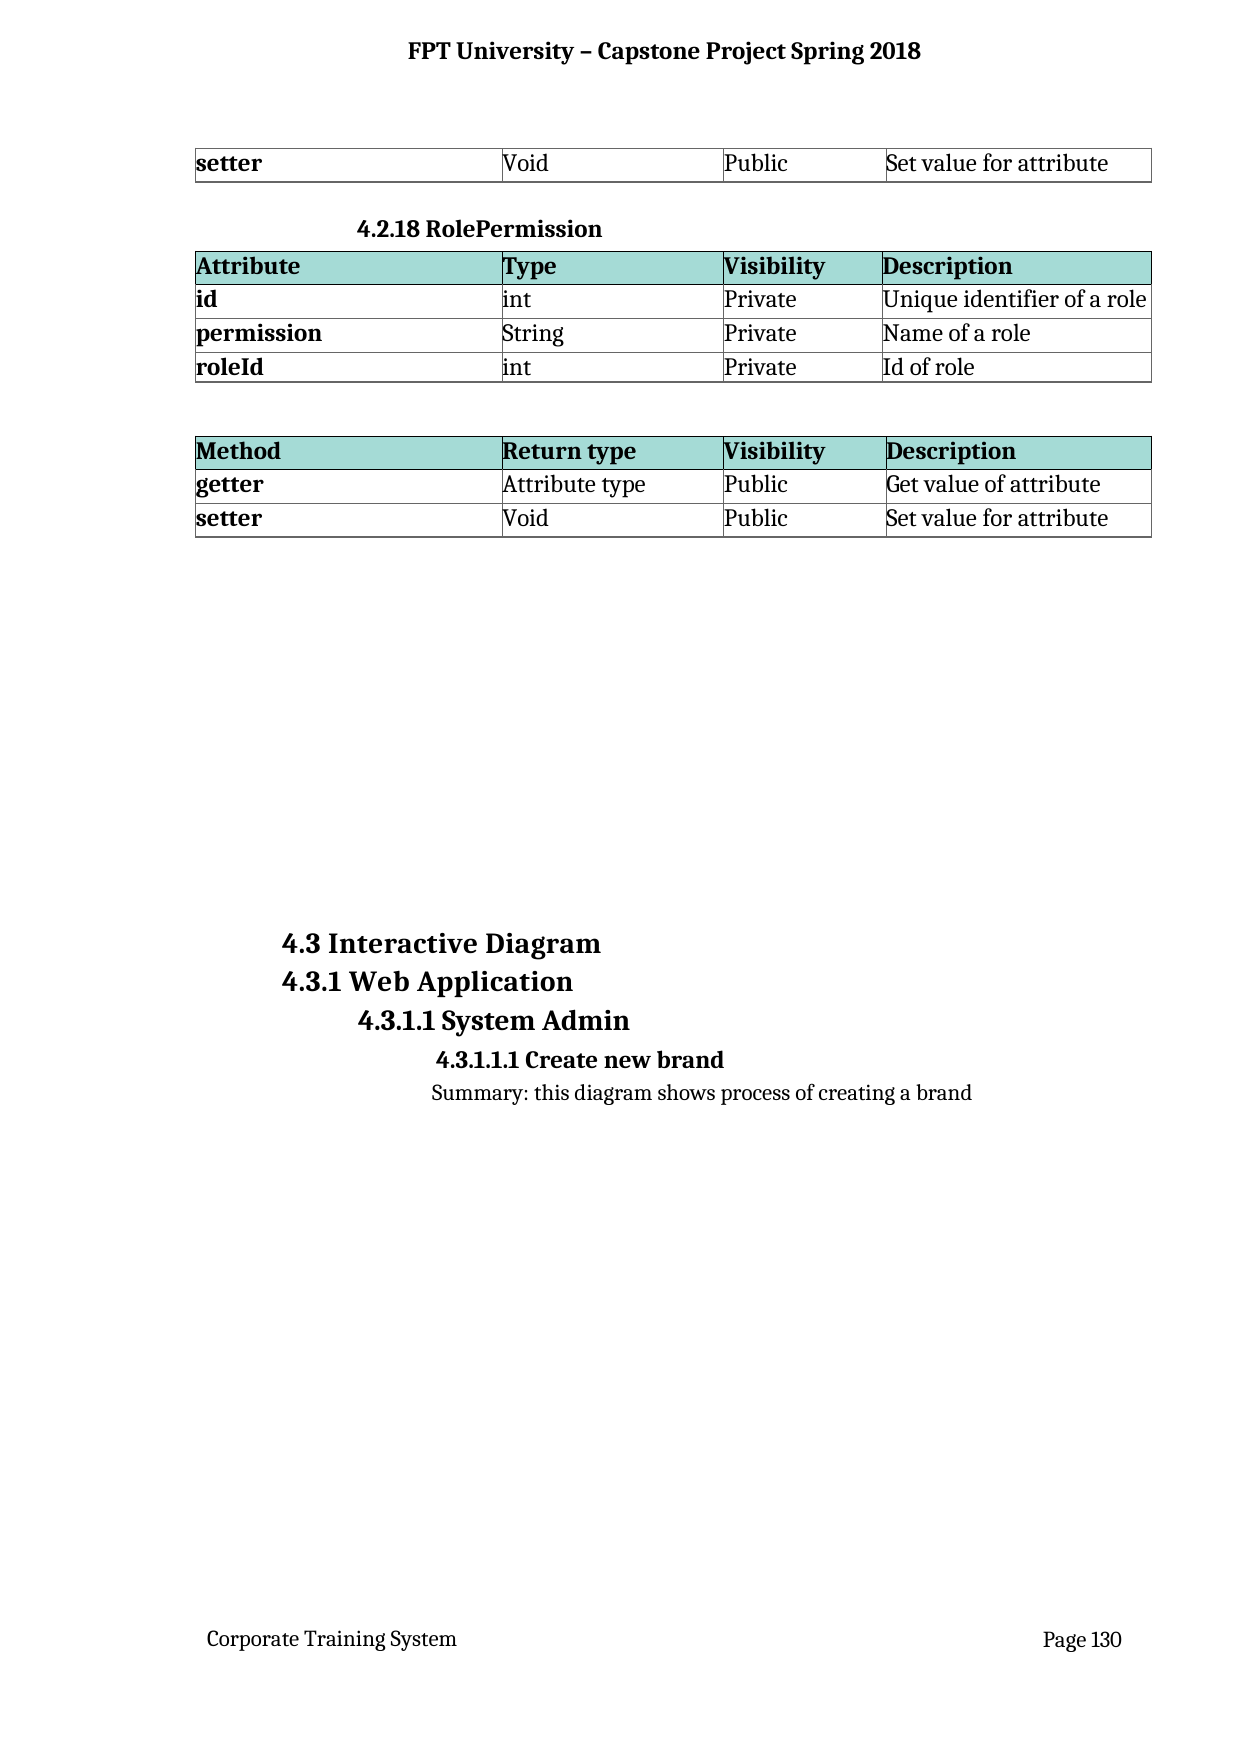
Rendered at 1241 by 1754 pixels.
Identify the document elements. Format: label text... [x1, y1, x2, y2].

text 4.3 Interactive Diagram [282, 927, 1122, 960]
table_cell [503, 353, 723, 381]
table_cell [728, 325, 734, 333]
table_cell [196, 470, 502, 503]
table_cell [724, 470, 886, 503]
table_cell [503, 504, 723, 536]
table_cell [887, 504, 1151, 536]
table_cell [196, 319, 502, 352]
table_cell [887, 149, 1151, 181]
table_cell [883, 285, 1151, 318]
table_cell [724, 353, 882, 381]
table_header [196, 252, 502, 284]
subtitle 4.2.18 RolePermission [357, 214, 1124, 243]
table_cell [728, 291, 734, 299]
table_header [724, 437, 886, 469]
text 4.3.1 Web Application [282, 965, 1122, 999]
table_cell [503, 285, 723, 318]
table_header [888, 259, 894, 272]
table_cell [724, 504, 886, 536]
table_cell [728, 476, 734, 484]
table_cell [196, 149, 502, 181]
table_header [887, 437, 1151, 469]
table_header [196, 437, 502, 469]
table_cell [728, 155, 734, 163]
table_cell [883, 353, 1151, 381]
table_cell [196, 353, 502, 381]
text Summary: this diagram shows process of creating a brand [432, 1080, 1122, 1106]
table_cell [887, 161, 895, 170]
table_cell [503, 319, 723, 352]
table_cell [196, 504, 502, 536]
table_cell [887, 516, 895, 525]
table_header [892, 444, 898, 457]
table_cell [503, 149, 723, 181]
subtitle 4.3.1.1 System Admin [357, 1004, 1124, 1037]
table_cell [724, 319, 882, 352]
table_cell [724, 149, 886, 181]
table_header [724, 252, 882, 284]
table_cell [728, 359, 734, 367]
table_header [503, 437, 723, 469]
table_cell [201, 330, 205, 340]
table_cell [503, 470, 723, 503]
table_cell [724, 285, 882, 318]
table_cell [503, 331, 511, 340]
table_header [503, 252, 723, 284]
subtitle 4.3.1.1.1 Create new brand [436, 1046, 1124, 1074]
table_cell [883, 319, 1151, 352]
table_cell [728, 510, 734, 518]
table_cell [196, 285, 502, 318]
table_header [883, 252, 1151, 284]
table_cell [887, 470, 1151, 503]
